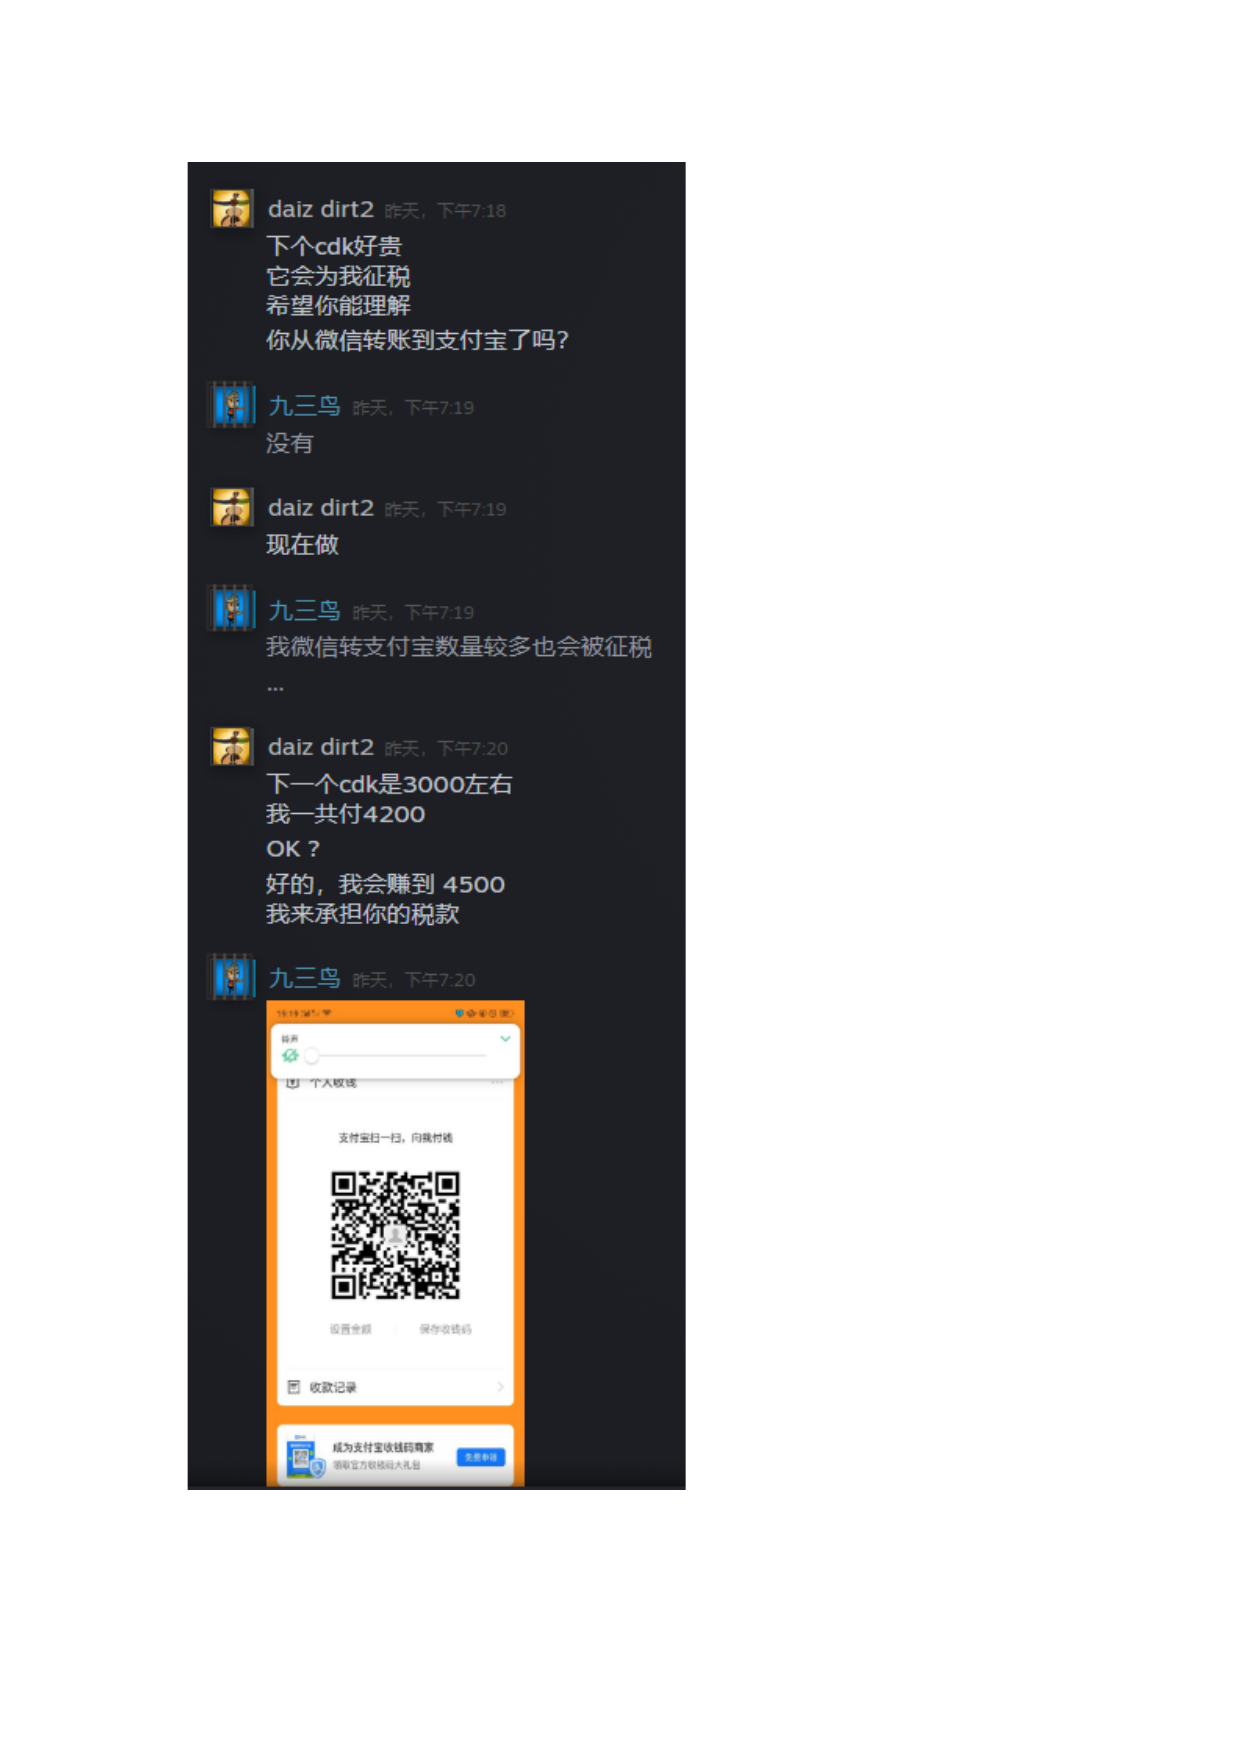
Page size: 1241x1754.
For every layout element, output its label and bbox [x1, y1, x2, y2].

picture [187, 162, 686, 1490]
